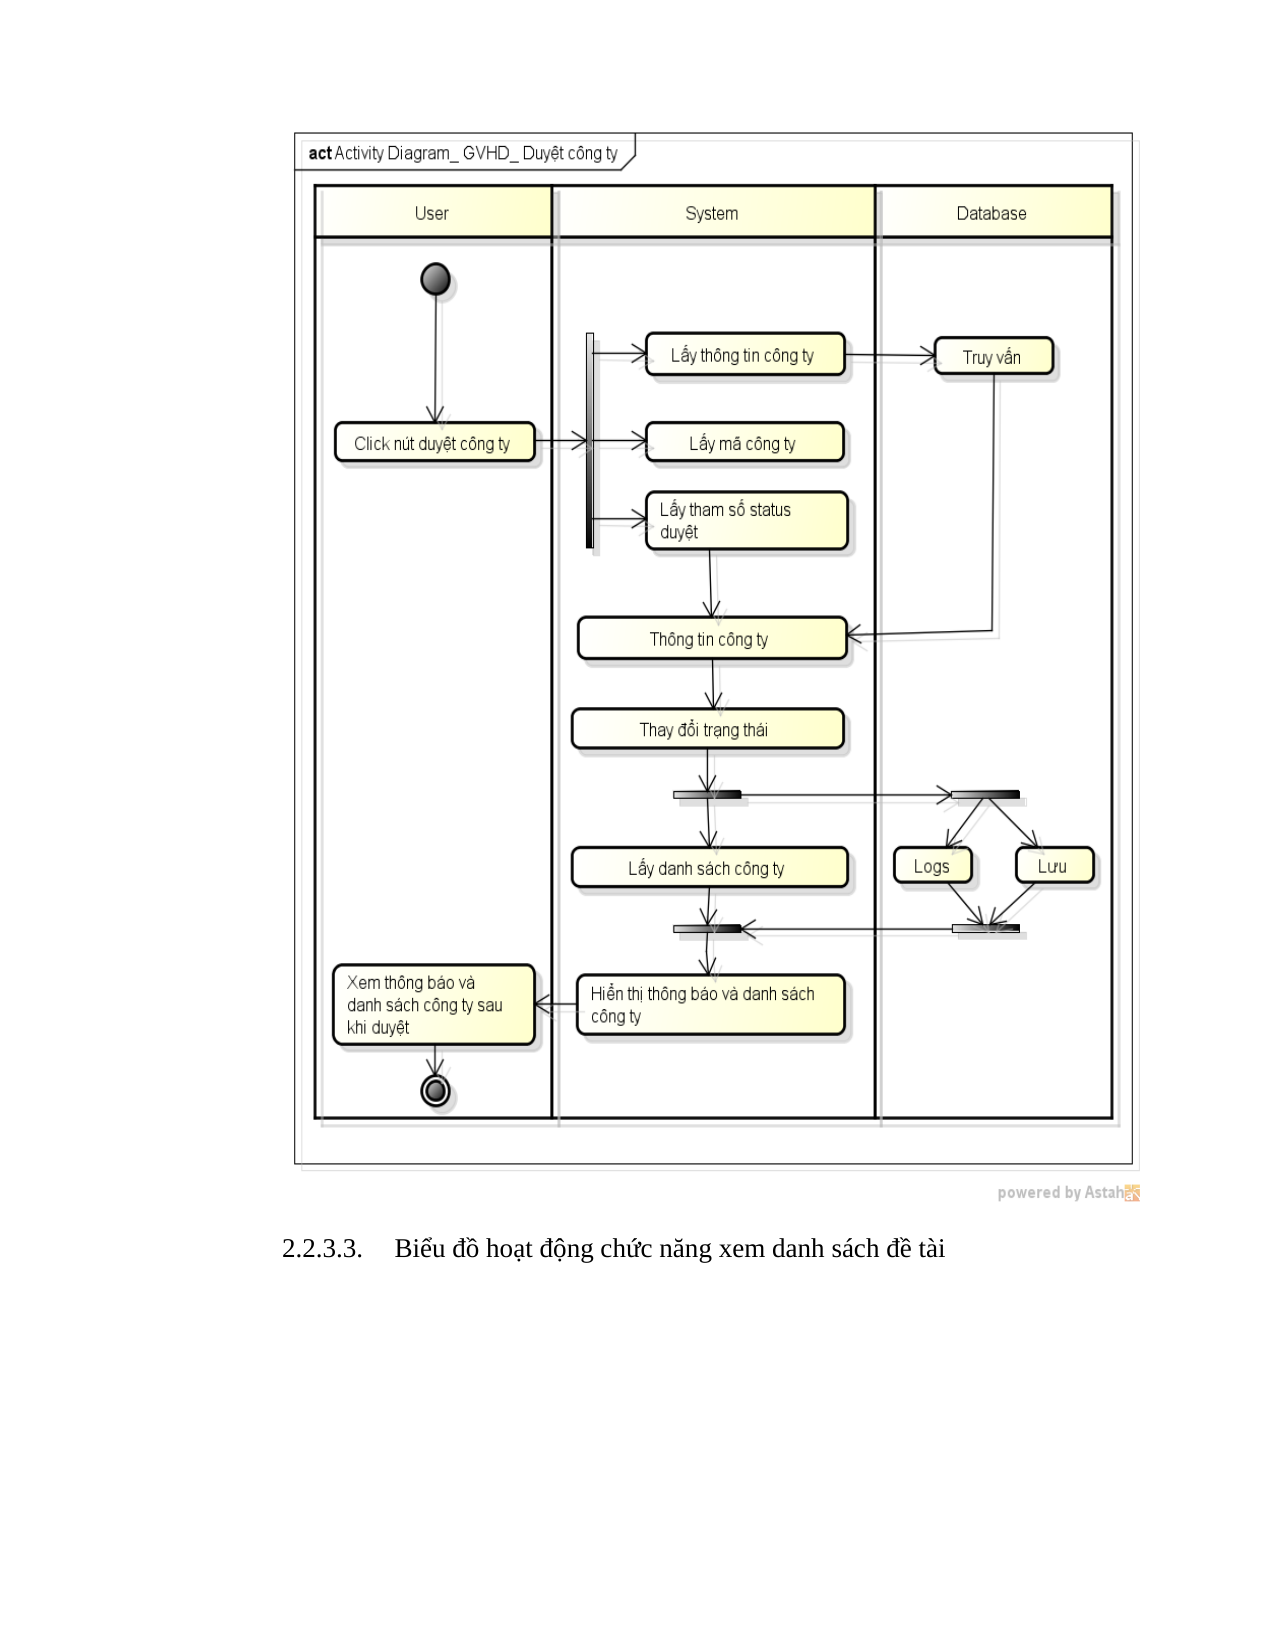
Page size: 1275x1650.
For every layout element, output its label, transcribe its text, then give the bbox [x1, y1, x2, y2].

picture [281, 118, 1145, 1207]
list Biểu đồ hoạt động chức năng xem danh sách đề tài [282, 1232, 1157, 1263]
